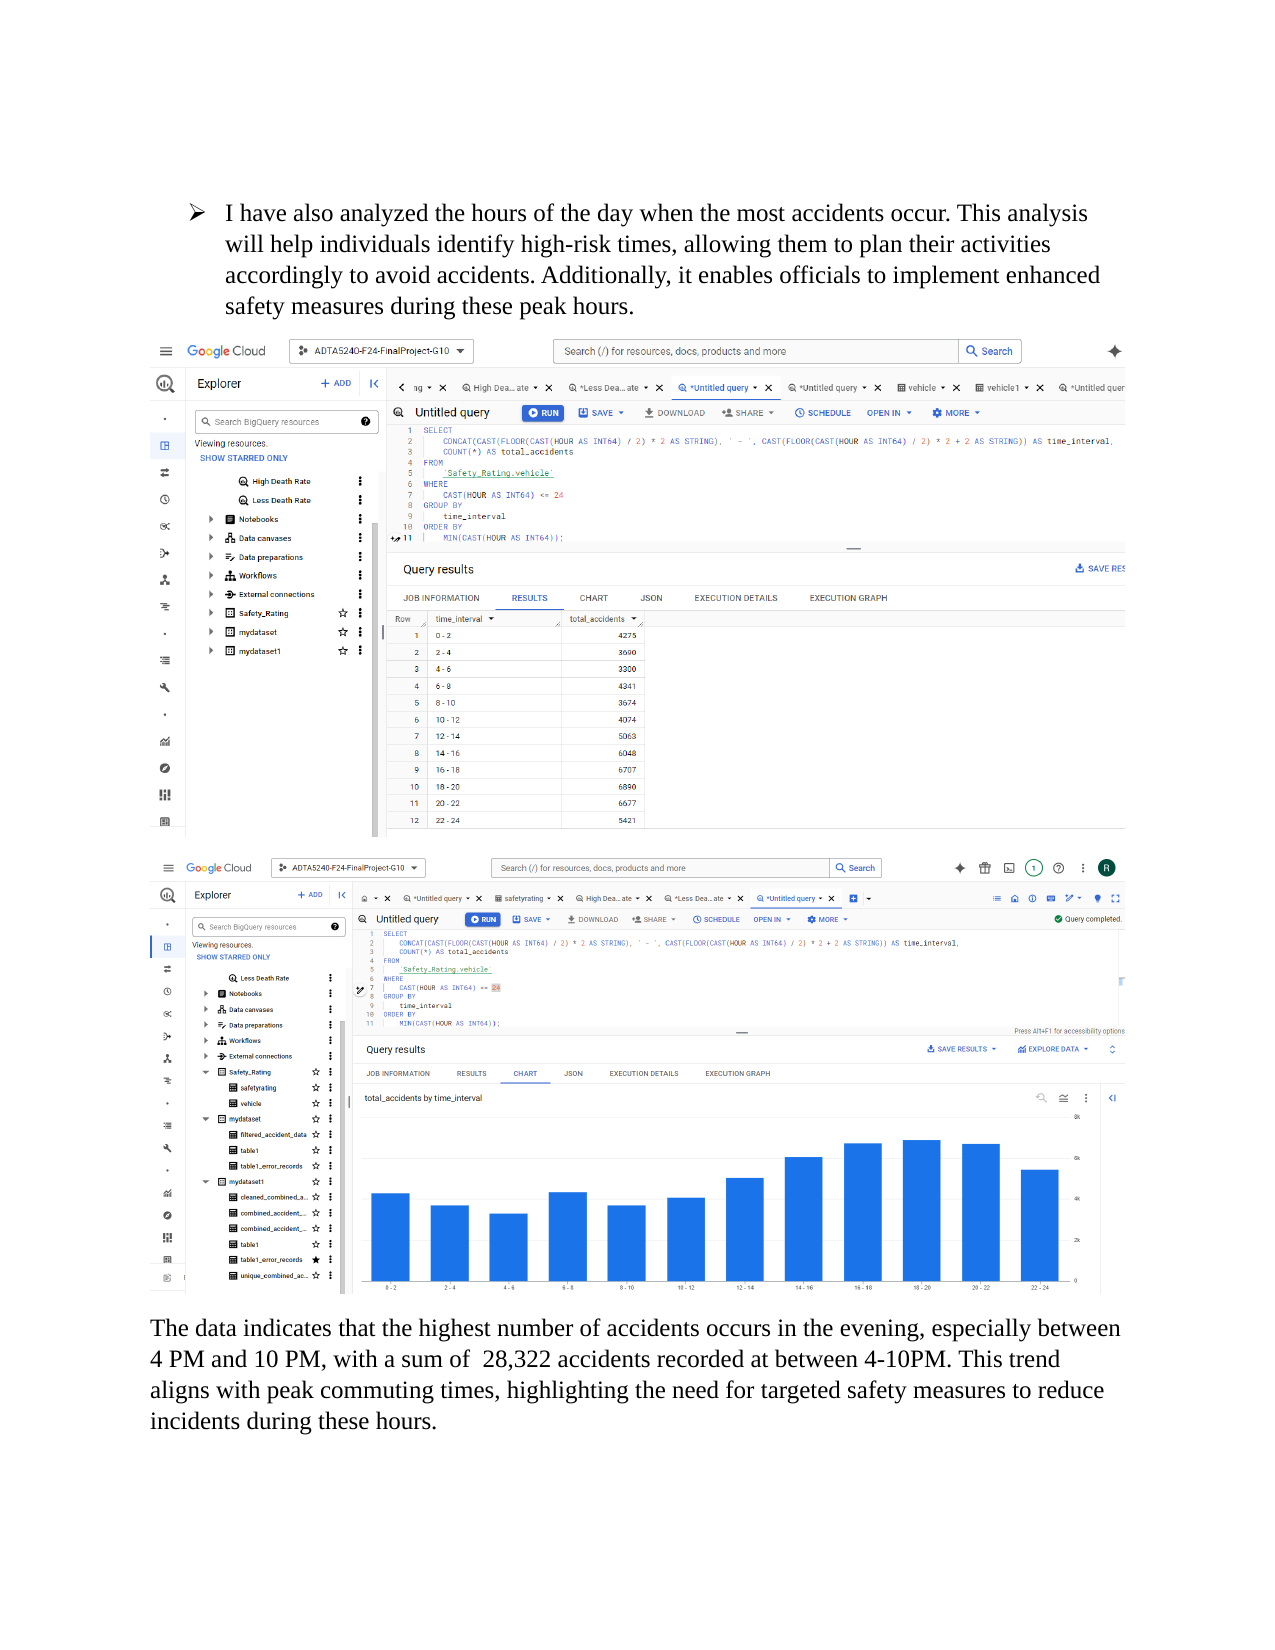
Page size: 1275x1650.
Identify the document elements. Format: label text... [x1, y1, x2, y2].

picture [150, 855, 1125, 1294]
picture [150, 338, 1125, 837]
list I have also analyzed the hours of the day when the most accidents occur. This analysis will help individuals identify high-risk times, allowing them to plan their activities accordingly to avoid accidents. Additionally, it enables officials to implement enhanced safety measures during these peak hours. [187, 198, 1125, 319]
text The data indicates that the highest number of accidents occurs in the evening, especially between 4 PM and 10 PM, with a sum of 28,322 accidents recorded at between 4-10PM. This trend aligns with peak commuting times, highlighting the need for targeted safety measures to reduce incidents during these hours. [150, 1313, 1125, 1434]
